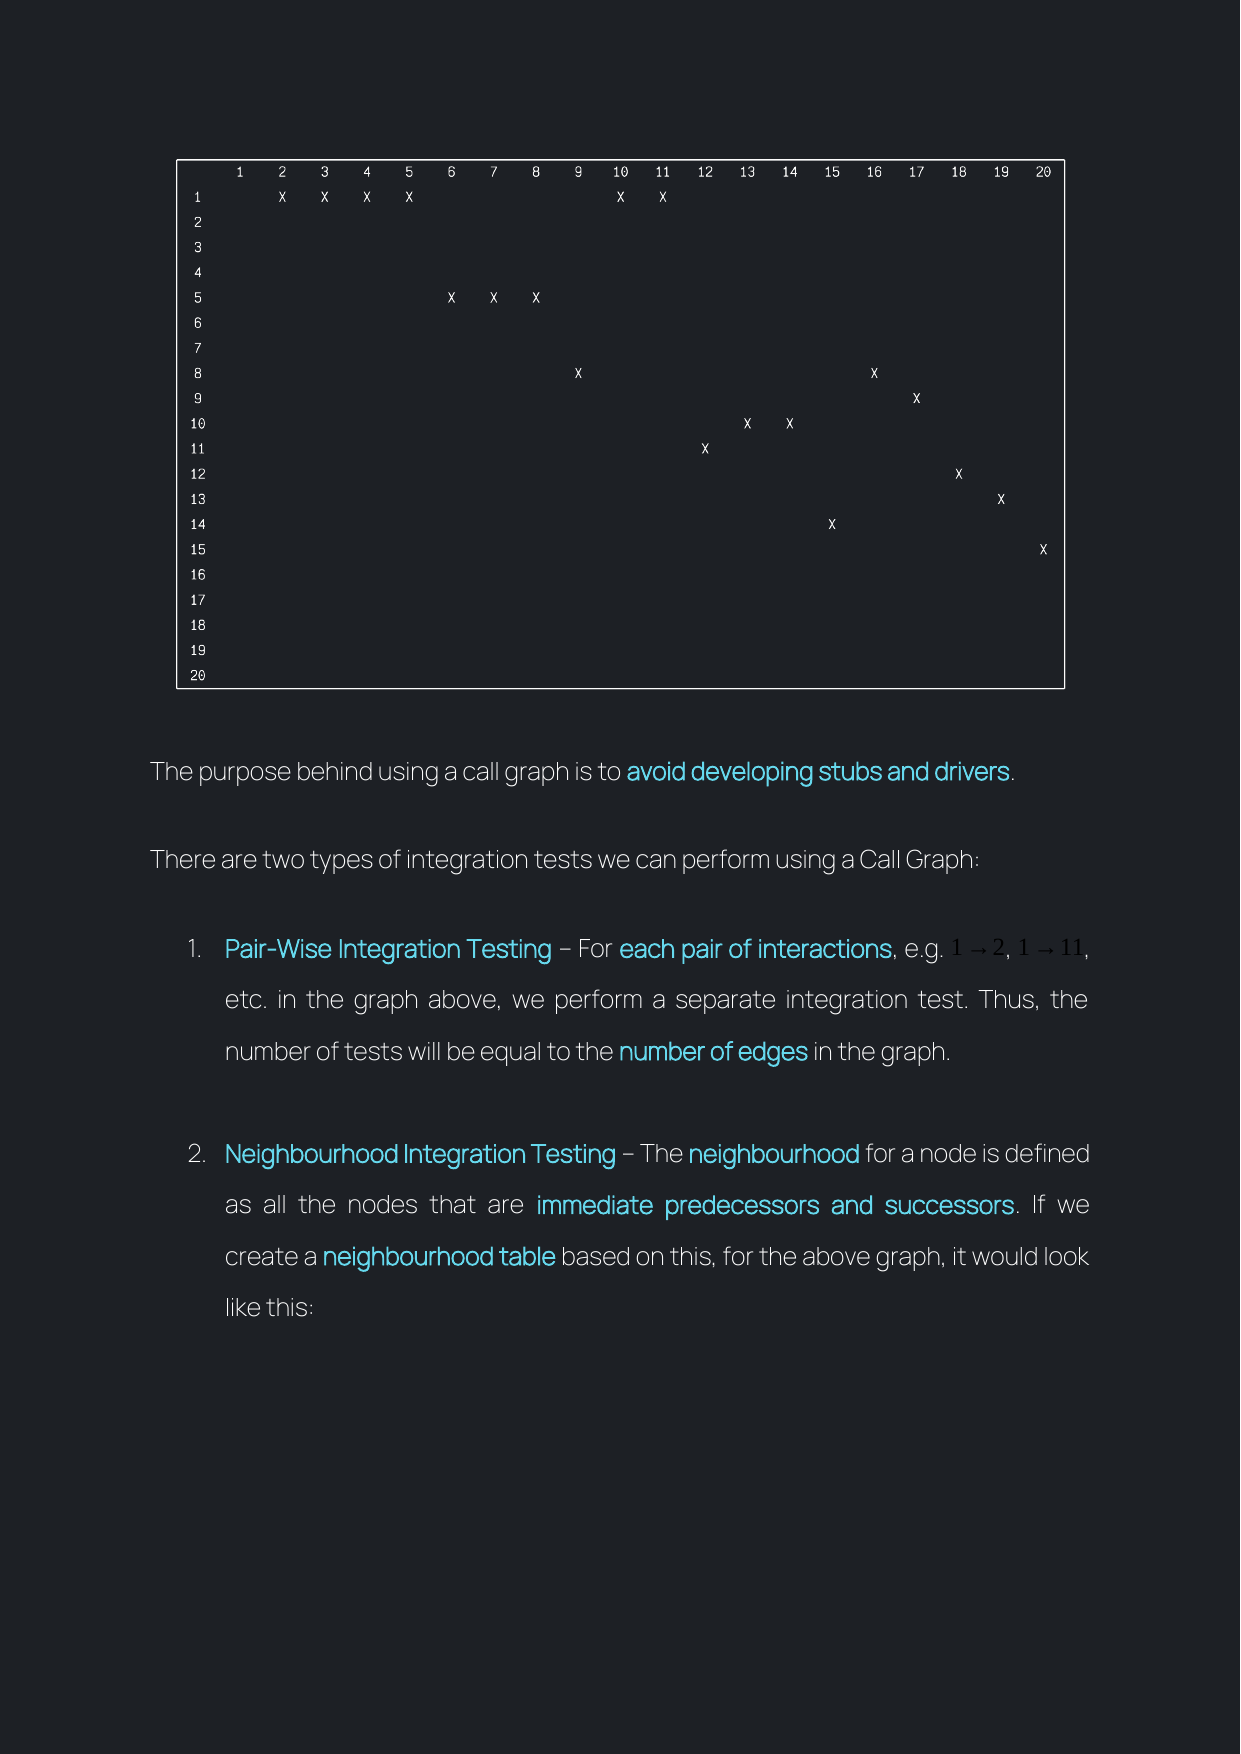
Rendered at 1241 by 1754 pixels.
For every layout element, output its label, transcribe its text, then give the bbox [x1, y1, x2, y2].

list Neighbourhood Integration Testing – The neighbourhood for a node is defined as all the nodes that are immediate predecessors and successors. If we create a neighbourhood table based on this, for the above graph, it would look like this: [187, 1136, 1090, 1324]
text The purpose behind using a call graph is to avoid developing stubs and drivers. [150, 753, 1090, 787]
picture [166, 150, 1075, 699]
list Pair-Wise Integration Testing – For each pair of interactions, e.g. , , etc. in the graph above, we perform a separate integration test. Thus, the number of tests will be equal to the number of edges in the graph. [187, 931, 1090, 1067]
text There are two types of integration tests we can perform using a Call Graph: [150, 842, 1090, 876]
